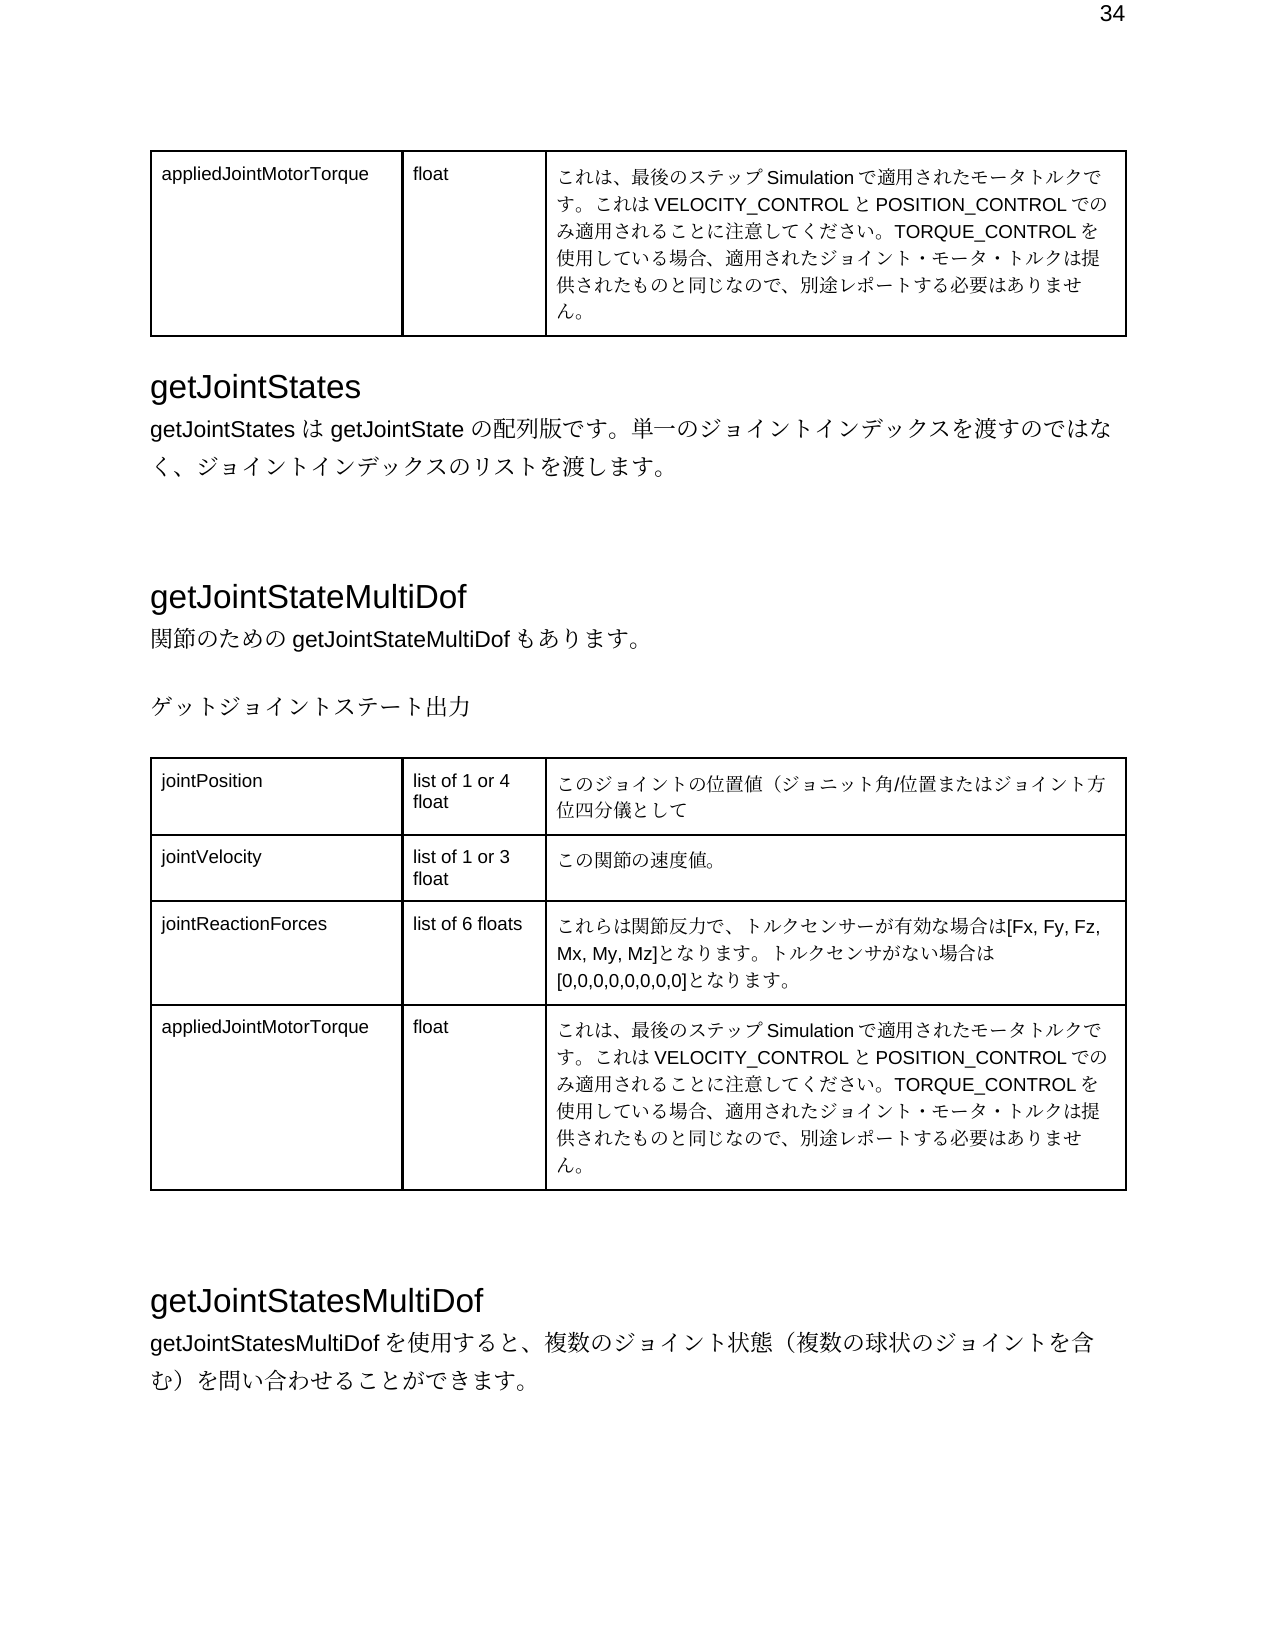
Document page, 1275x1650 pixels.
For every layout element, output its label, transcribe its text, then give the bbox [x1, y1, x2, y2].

table_cell appliedJointMotorTorque [152, 152, 401, 335]
table_cell float [404, 1006, 545, 1188]
table_cell appliedJointMotorTorque [152, 1006, 401, 1188]
table_cell これは、最後のステップSimulationで適用されたモータトルクです。これはVELOCITY_CONTROLとPOSITION_CONTROLでのみ適用されることに注意してください。TORQUE_CONTROLを使用している場合、適用されたジョイント・モータ・トルクは提供されたものと同じなので、別途レポートする必要はありません。 [547, 1006, 1125, 1188]
text getJointStateMultiDof 関節のためのgetJointStateMultiDofもあります。 [150, 577, 1125, 654]
table_header list of 1 or 4 float [404, 759, 545, 834]
table_cell これらは関節反力で、トルクセンサーが有効な場合は[Fx, Fy, Fz, Mx, My, Mz]となります。トルクセンサがない場合は[0,0,0,0,0,0,0,0]となります。 [547, 902, 1125, 1004]
table_header このジョイントの位置値（ジョニット角/位置またはジョイント方位四分儀として [547, 759, 1125, 834]
table_cell jointVelocity [152, 836, 401, 900]
table_cell jointReactionForces [152, 902, 401, 1004]
table_cell この関節の速度値。 [547, 836, 1125, 900]
table_cell list of 1 or 3 float [404, 836, 545, 900]
text getJointStates [150, 367, 1125, 406]
table_cell これは、最後のステップSimulationで適用されたモータトルクです。これはVELOCITY_CONTROLとPOSITION_CONTROLでのみ適用されることに注意してください。TORQUE_CONTROLを使用している場合、適用されたジョイント・モータ・トルクは提供されたものと同じなので、別途レポートする必要はありません。 [547, 152, 1125, 335]
table_cell float [404, 152, 545, 335]
text getJointStates は getJointState の配列版です。単一のジョイントインデックスを渡すのではなく、ジョイントインデックスのリストを渡します。 [150, 411, 1125, 482]
table_header jointPosition [152, 759, 401, 834]
text ゲットジョイントステート出力 [150, 689, 1125, 722]
text getJointStatesMultiDof [150, 1281, 1125, 1319]
text getJointStatesMultiDofを使用すると、複数のジョイント状態（複数の球状のジョイントを含む）を問い合わせることができます。 [150, 1325, 1125, 1396]
table_cell list of 6 floats [404, 902, 545, 1004]
